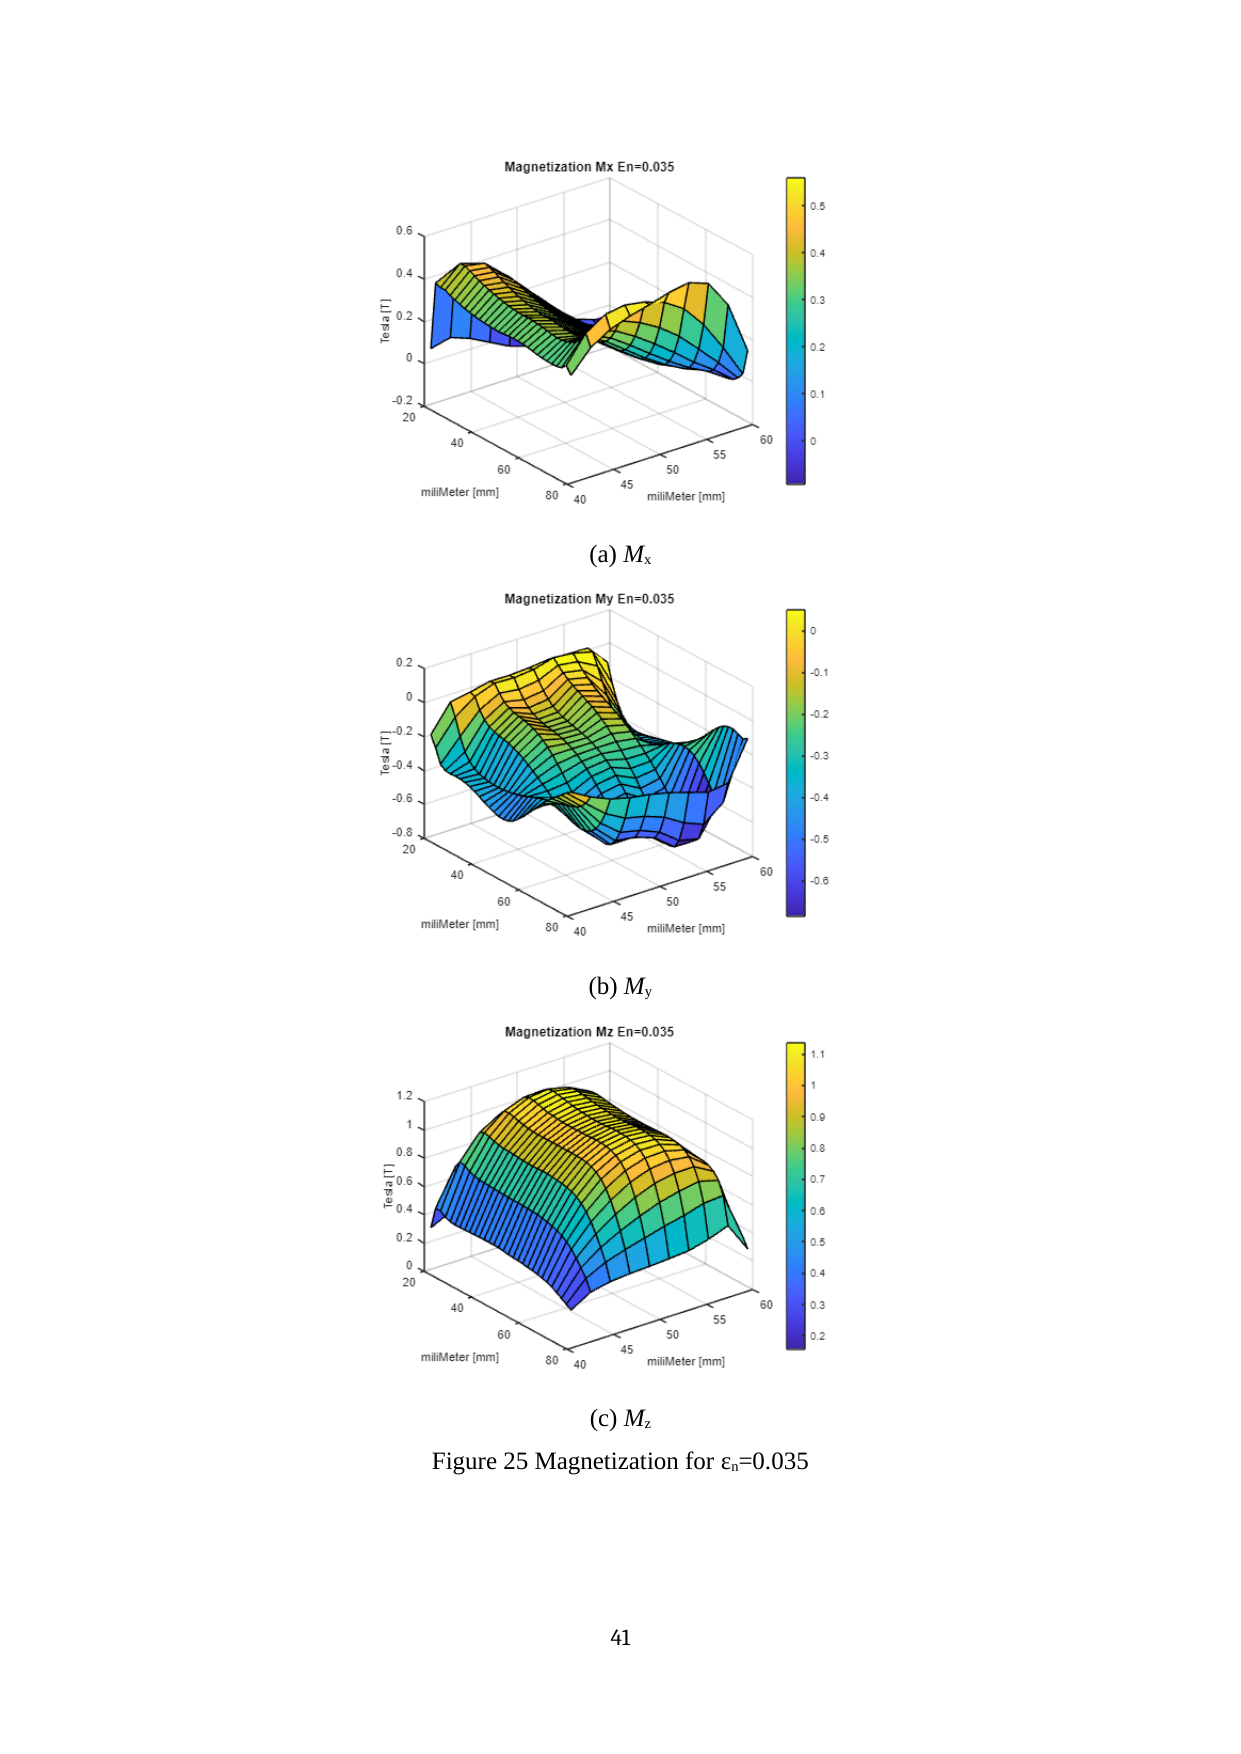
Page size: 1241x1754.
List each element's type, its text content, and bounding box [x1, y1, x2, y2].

text (a) Mx [150, 539, 1090, 568]
picture [370, 150, 870, 525]
text (b) My [150, 971, 1090, 1000]
picture [370, 582, 870, 957]
text (c) Mz [150, 1403, 1090, 1432]
picture [370, 1014, 870, 1390]
text Figure 25 Magnetization for εn=0.035 [150, 1446, 1090, 1475]
